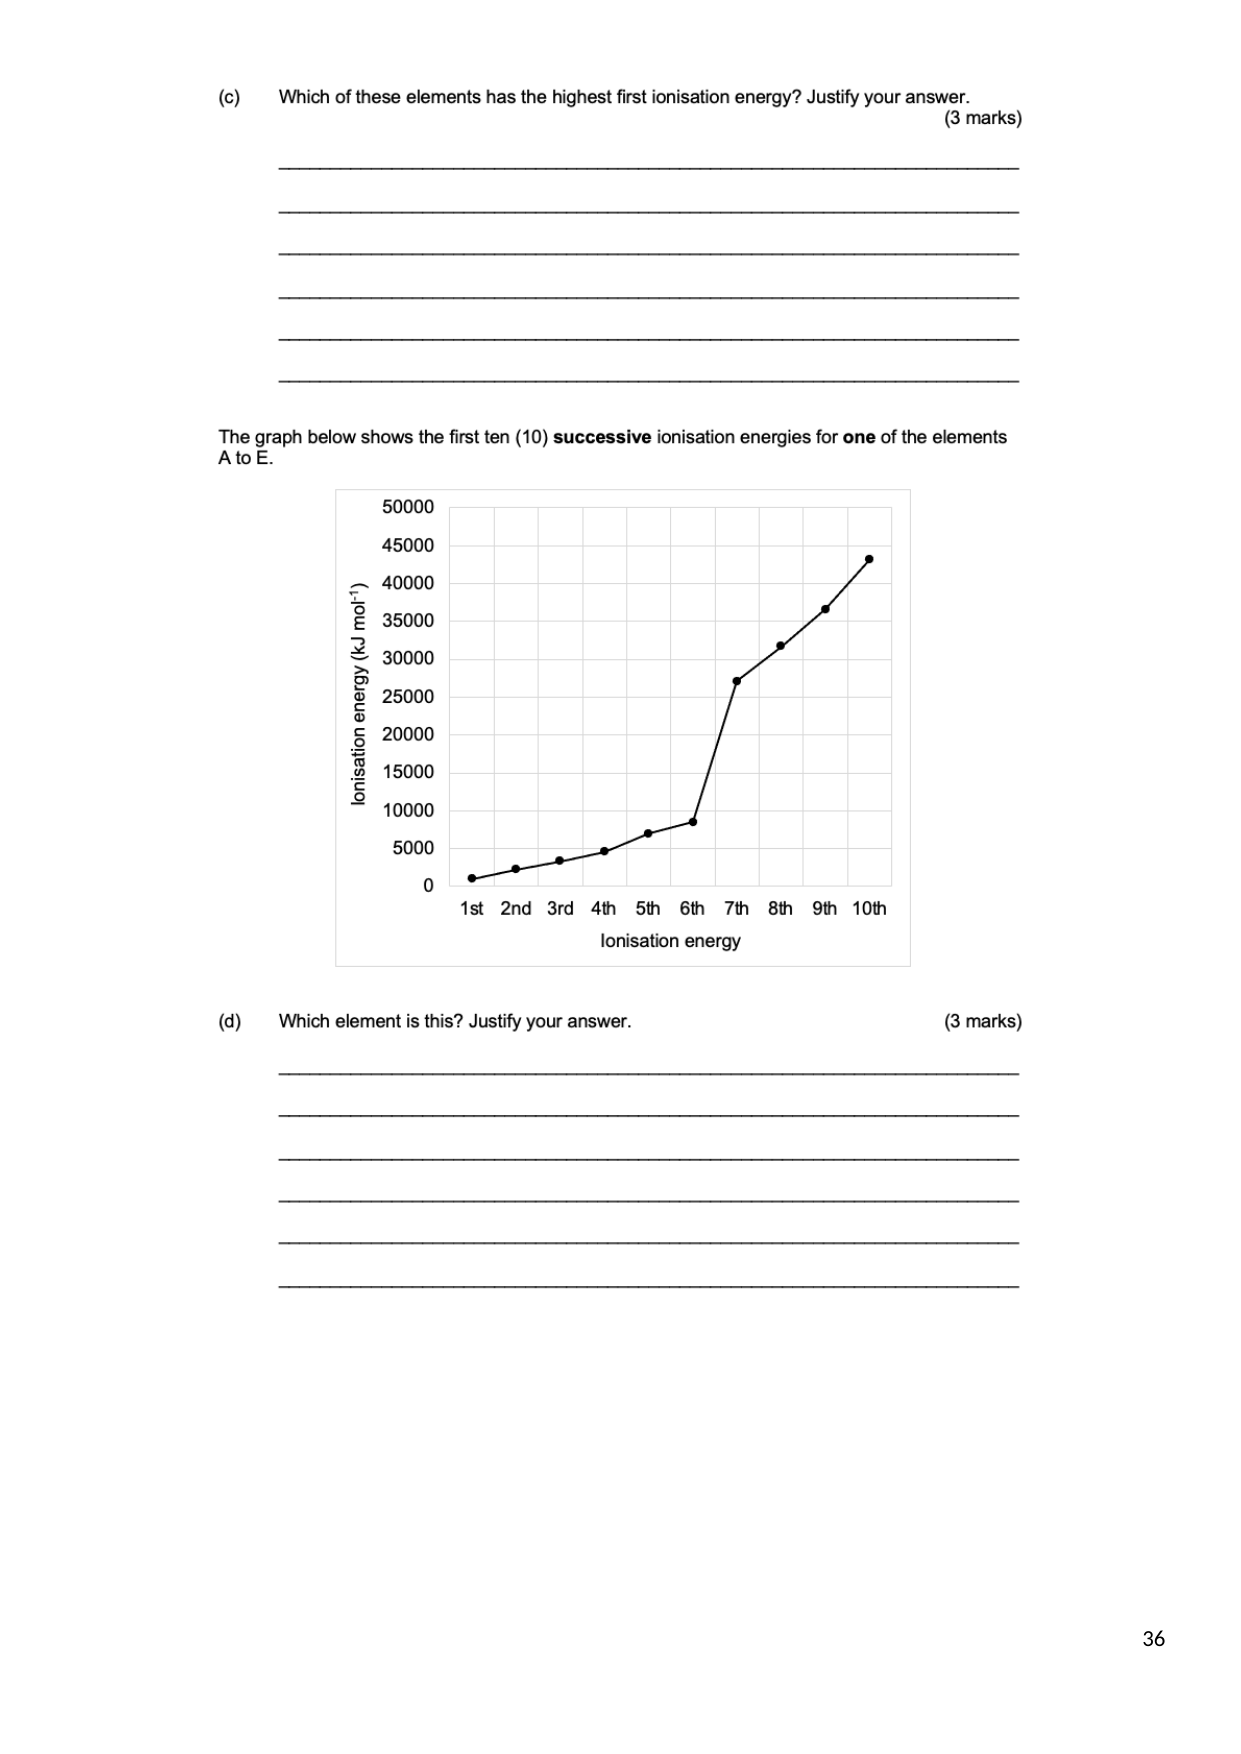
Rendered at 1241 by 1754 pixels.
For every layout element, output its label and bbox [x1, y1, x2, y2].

picture [158, 75, 1082, 1307]
